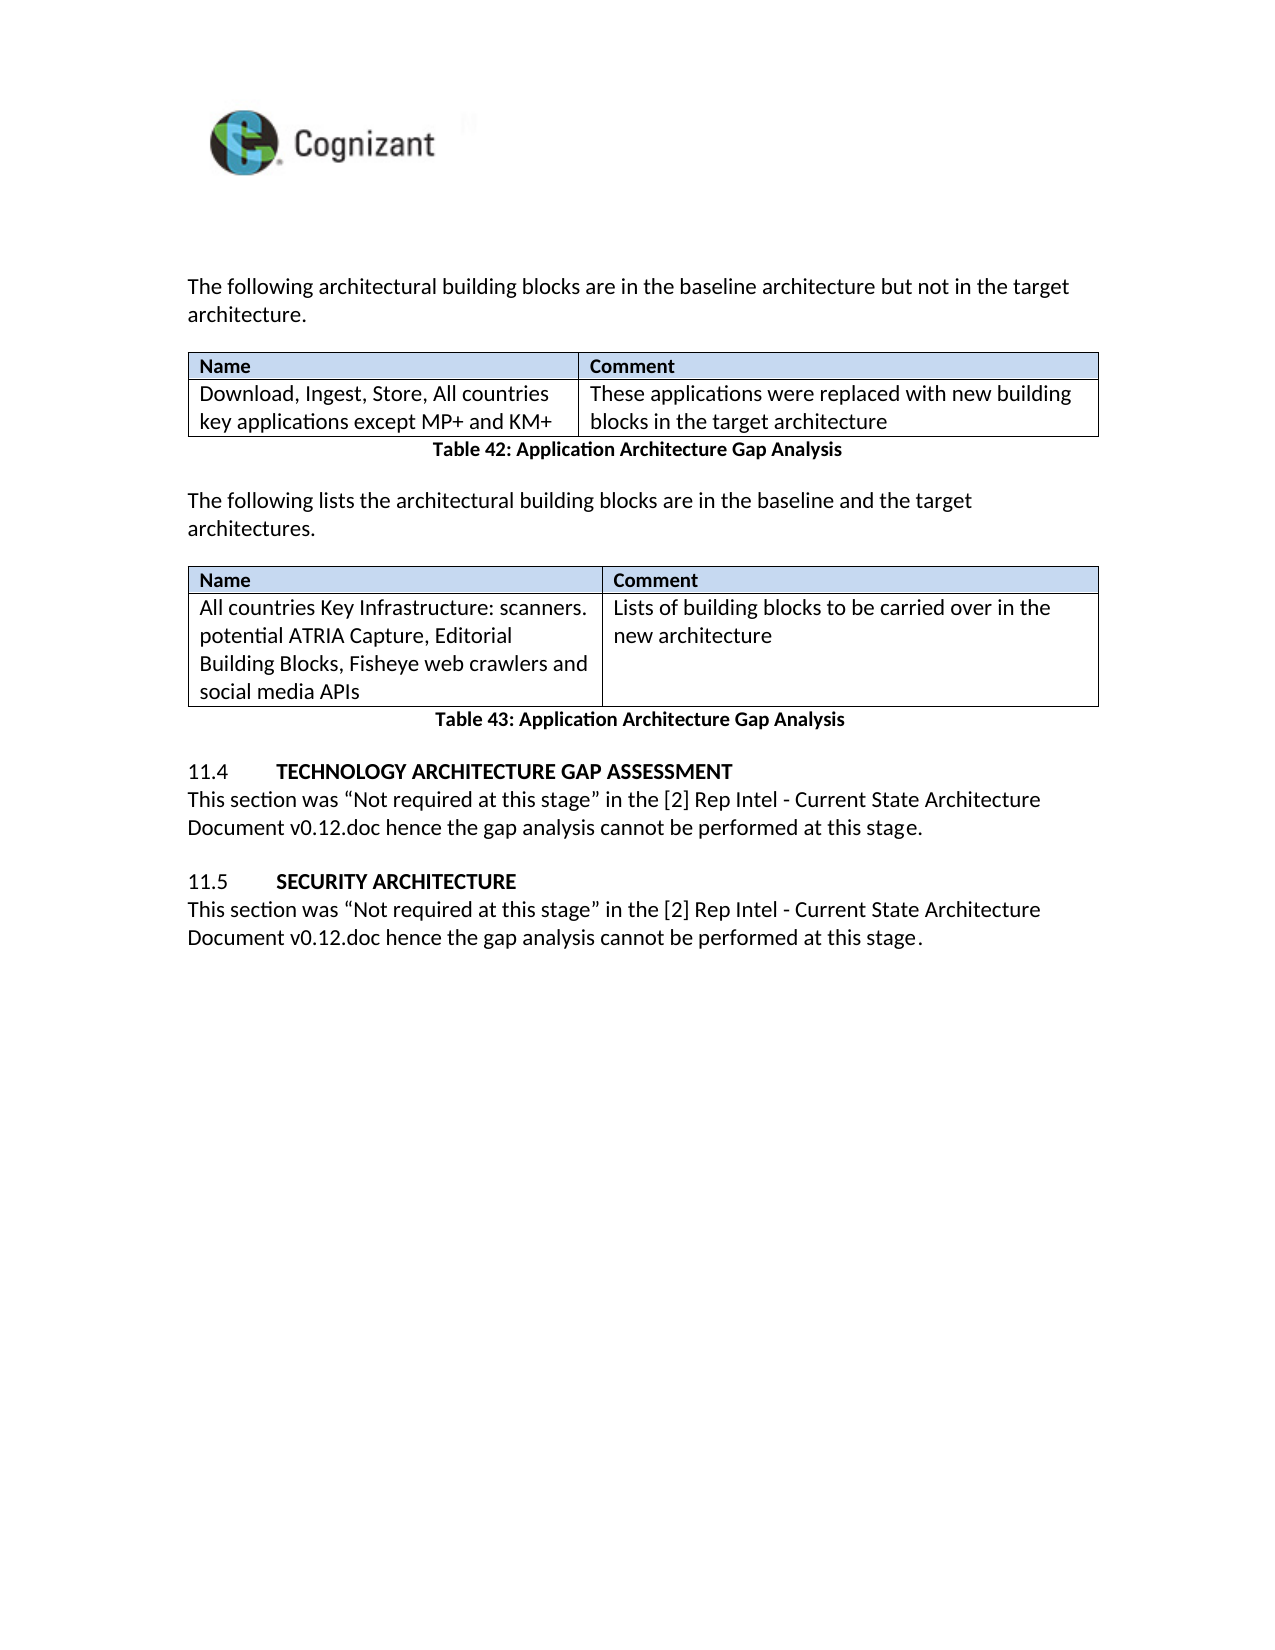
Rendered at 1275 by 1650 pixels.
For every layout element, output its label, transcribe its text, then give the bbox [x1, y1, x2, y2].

text This section was “Not required at this stage” in the [2] Rep Intel - Current State Architecture Document v0.12.doc hence the gap analysis cannot be performed at this stage. [187, 895, 1087, 951]
subtitle Security Architecture [187, 867, 1087, 895]
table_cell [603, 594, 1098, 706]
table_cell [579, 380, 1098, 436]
text The following lists the architectural building blocks are in the baseline and the target architectures. [187, 486, 1087, 542]
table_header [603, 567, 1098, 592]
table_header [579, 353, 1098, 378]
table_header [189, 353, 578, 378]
picture [198, 87, 478, 196]
text This section was “Not required at this stage” in the [2] Rep Intel - Current State Architecture Document v0.12.doc hence the gap analysis cannot be performed at this stage. [187, 785, 1087, 841]
text Table 43: Application Architecture Gap Analysis [187, 707, 1087, 732]
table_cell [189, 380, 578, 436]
subtitle Technology Architecture Gap Assessment [187, 757, 1087, 785]
text Table 42: Application Architecture Gap Analysis [187, 437, 1087, 462]
text The following architectural building blocks are in the baseline architecture but not in the target architecture. [187, 272, 1087, 328]
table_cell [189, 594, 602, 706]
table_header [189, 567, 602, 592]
